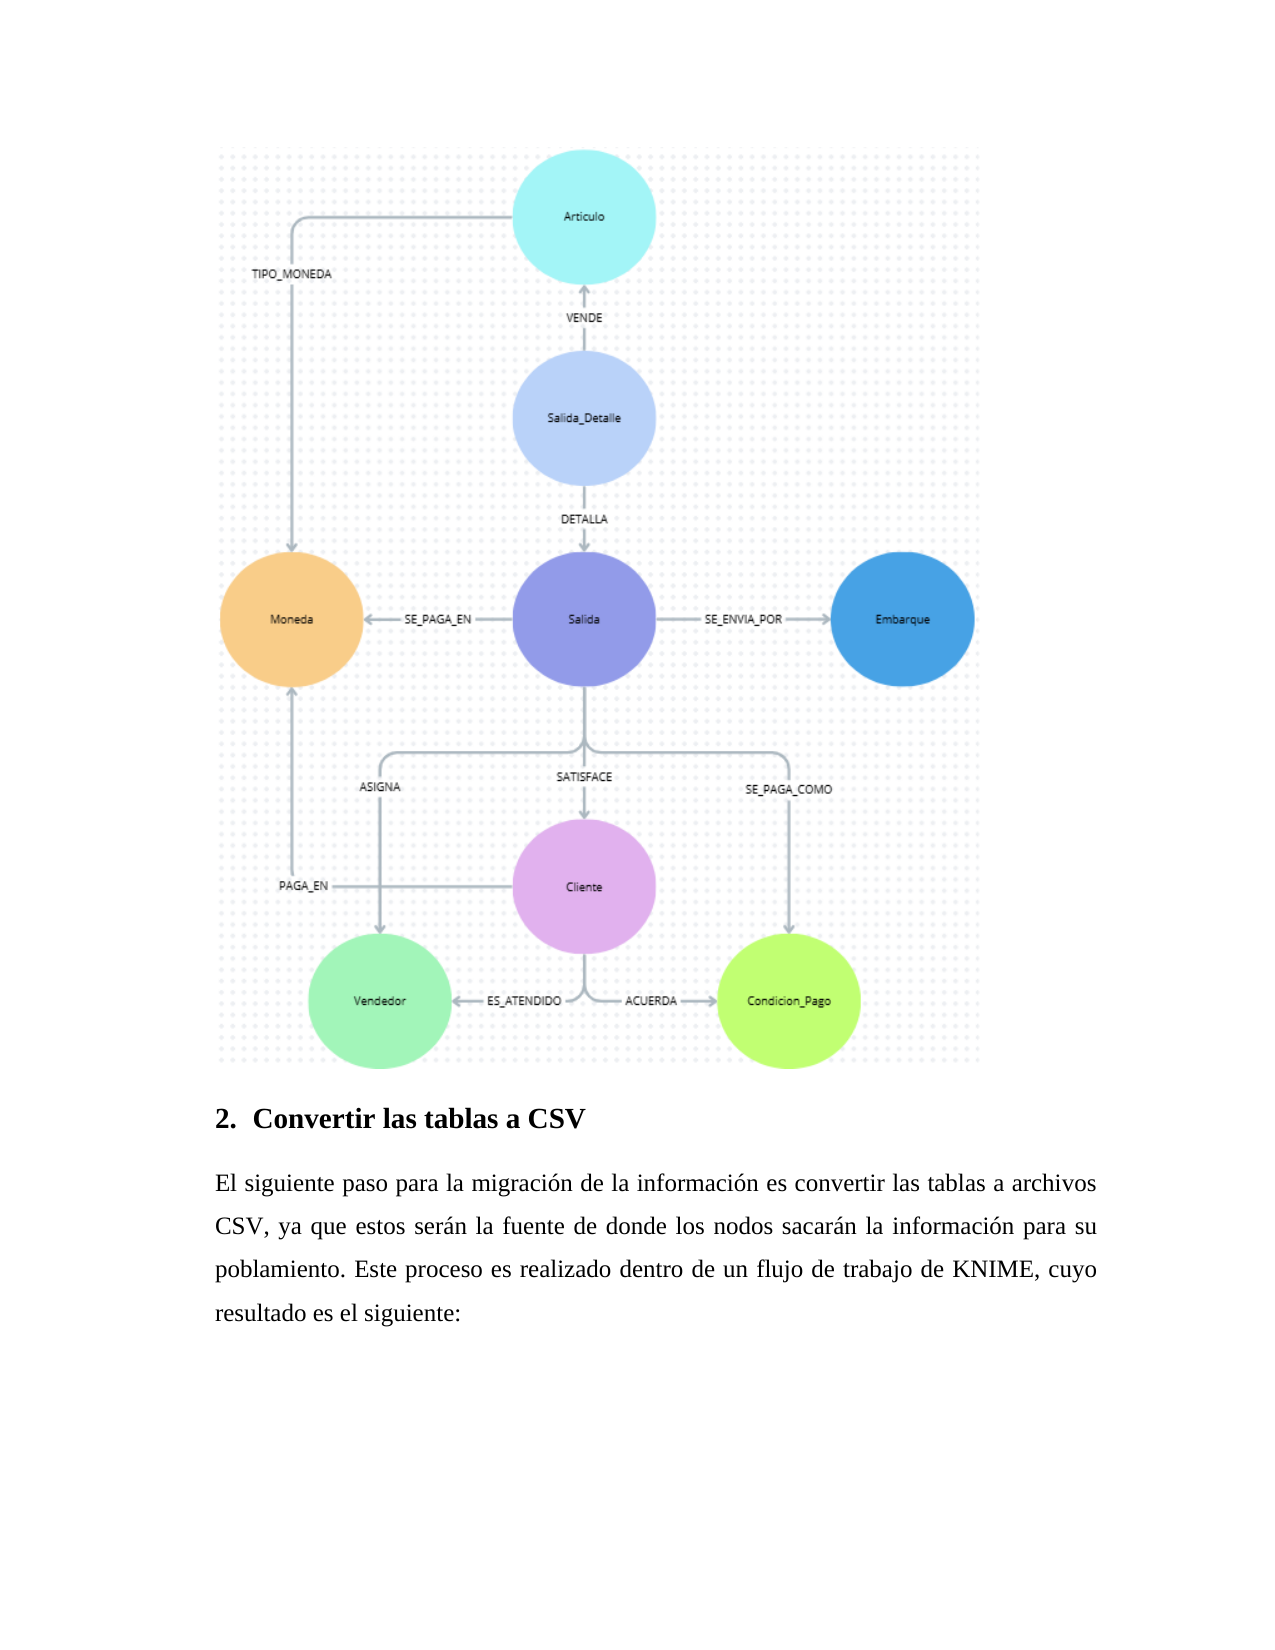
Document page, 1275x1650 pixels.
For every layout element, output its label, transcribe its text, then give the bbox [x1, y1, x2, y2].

text El siguiente paso para la migración de la información es convertir las tablas a archivos CSV, ya que estos serán la fuente de donde los nodos sacarán la información para su poblamiento. Este proceso es realizado dentro de un flujo de trabajo de KNIME, cuyo resultado es el siguiente: [215, 1168, 1098, 1326]
list Convertir las tablas a CSV [215, 1101, 1098, 1135]
picture [214, 147, 981, 1069]
